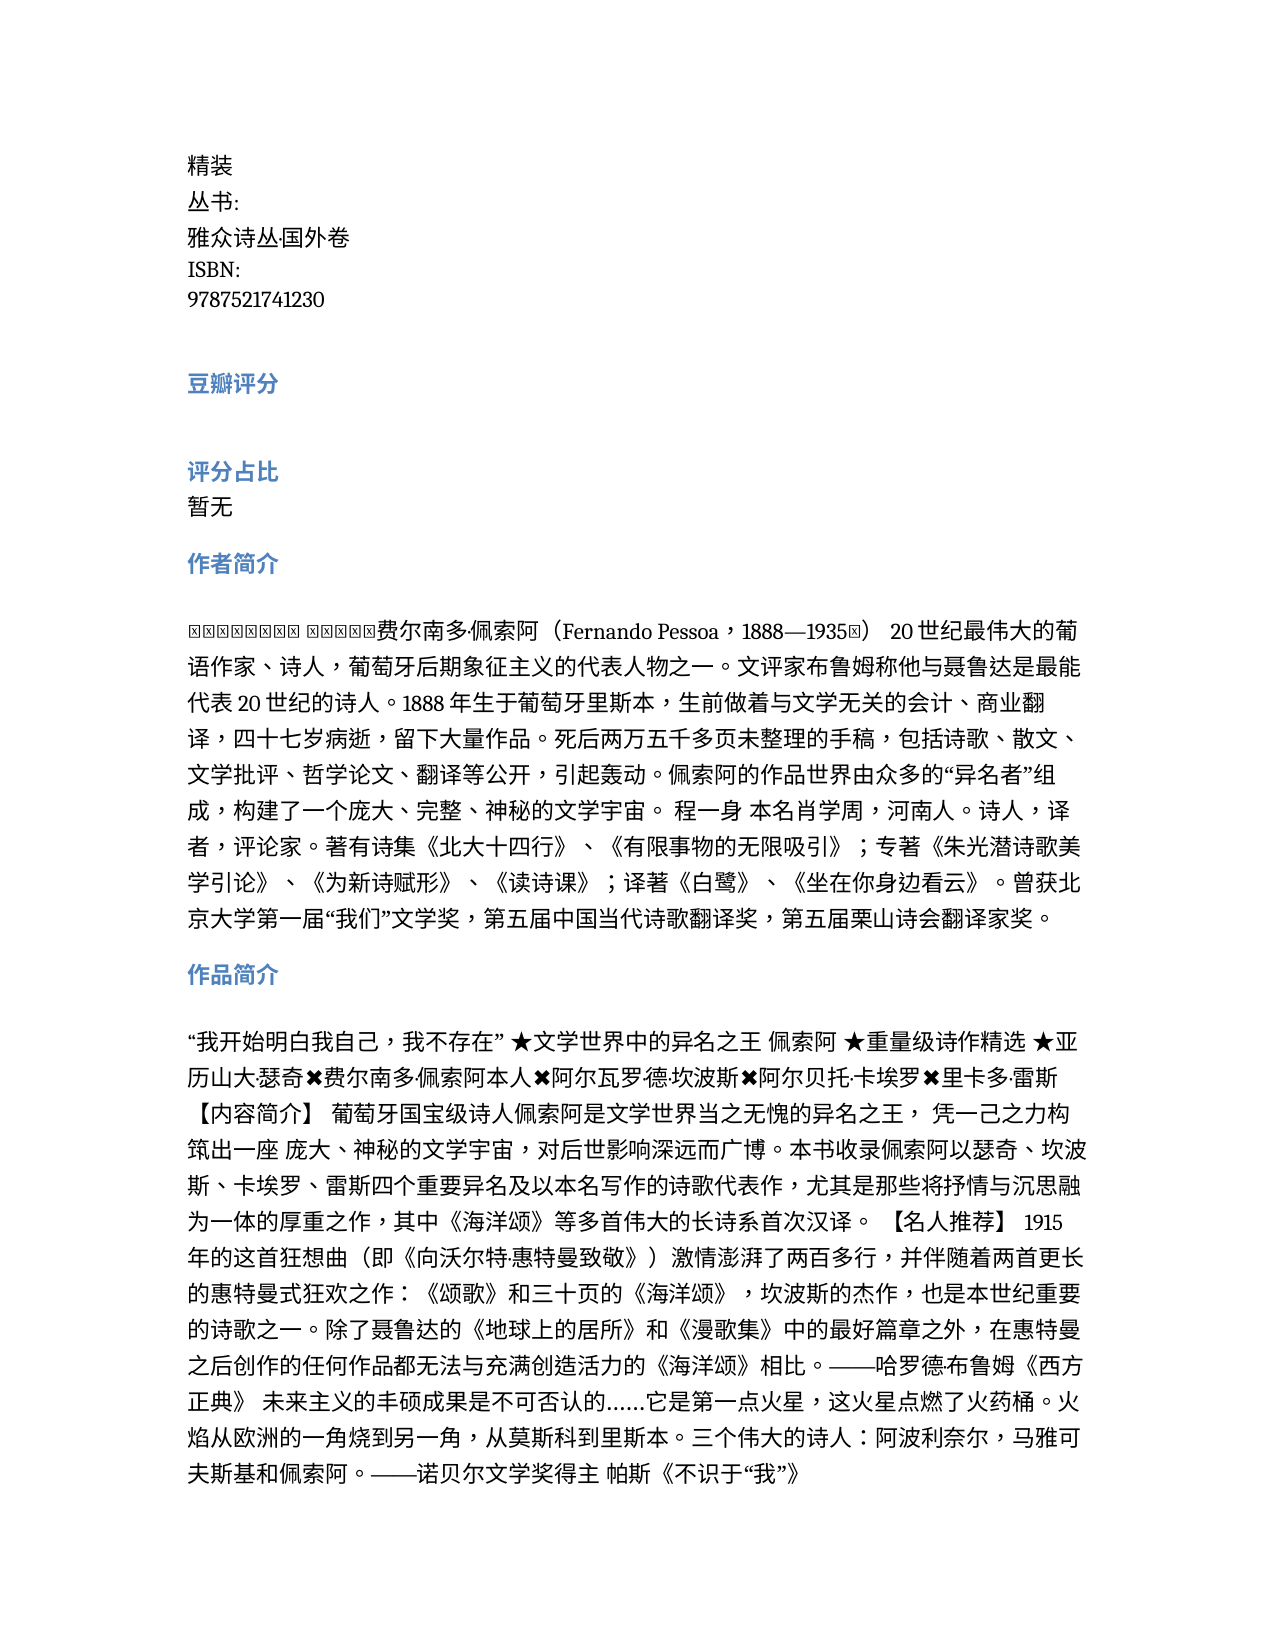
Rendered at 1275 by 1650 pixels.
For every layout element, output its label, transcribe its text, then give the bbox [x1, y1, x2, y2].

subtitle 豆瓣评分 [187, 368, 1087, 400]
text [187, 150, 1087, 344]
subtitle 作者简介 [187, 548, 1087, 579]
subtitle 评分占比 [187, 455, 1087, 487]
text 􏺅􏰐􏰑􏺆􏰖􏺆􏰛􏰓 􏺇􏰐􏰜􏰜􏰓费尔南多·佩索阿（Fernando Pessoa，􏸲􏷎􏸳􏵫􏳀􏵣􏵤􏵥􏷋1888—1935􏷓） 20世纪最伟大的葡语作家、诗人，葡萄牙后期象征主义的代表人物之一。文评家布鲁姆称他与聂鲁达是最能代表20世纪的诗人。1888年生于葡萄牙里斯本，生前做着与文学无关的会计、商业翻译，四十七岁病逝，留下大量作品。死后两万五千多页未整理的手稿，包括诗歌、散文、文学批评、哲学论文、翻译等公开，引起轰动。佩索阿的作品世界由众多的“异名者”组成，构建了一个庞大、完整、神秘的文学宇宙。 程一身 本名肖学周，河南人。诗人，译者，评论家。著有诗集《北大十四行》、《有限事物的无限吸引》；专著《朱光潜诗歌美学引论》、《为新诗赋形》、《读诗课》；译著《白鹭》、《坐在你身边看云》。曾获北京大学第一届“我们”文学奖，第五届中国当代诗歌翻译奖，第五届栗山诗会翻译家奖。 [187, 584, 1087, 934]
subtitle 作品简介 [187, 959, 1087, 991]
text 暂无 [187, 491, 1087, 523]
text “我开始明白我自己，我不存在” ★文学世界中的异名之王 佩索阿 ★重量级诗作精选 ★亚历山大·瑟奇✖️费尔南多·佩索阿本人✖️阿尔瓦罗·德·坎波斯✖️阿尔贝托·卡埃罗✖️里卡多·雷斯 【内容简介】 葡萄牙国宝级诗人佩索阿是文学世界当之无愧的异名之王， 凭一己之力构筑出一座 庞大、神秘的文学宇宙，对后世影响深远而广博。本书收录佩索阿以瑟奇、坎波斯、卡埃罗、雷斯四个重要异名及以本名写作的诗歌代表作，尤其是那些将抒情与沉思融为一体的厚重之作，其中《海洋颂》等多首伟大的长诗系首次汉译。 【名人推荐】 1915年的这首狂想曲（即《向沃尔特·惠特曼致敬》）激情澎湃了两百多行，并伴随着两首更长的惠特曼式狂欢之作：《颂歌》和三十页的《海洋颂》，坎波斯的杰作，也是本世纪重要的诗歌之一。除了聂鲁达的《地球上的居所》和《漫歌集》中的最好篇章之外，在惠特曼之后创作的任何作品都无法与充满创造活力的《海洋颂》相比。——哈罗德·布鲁姆《西方正典》 未来主义的丰硕成果是不可否认的……它是第一点火星，这火星点燃了火药桶。火焰从欧洲的一角烧到另一角，从莫斯科到里斯本。三个伟大的诗人：阿波利奈尔，马雅可夫斯基和佩索阿。——诺贝尔文学奖得主 帕斯《不识于“我”》 [187, 995, 1087, 1489]
